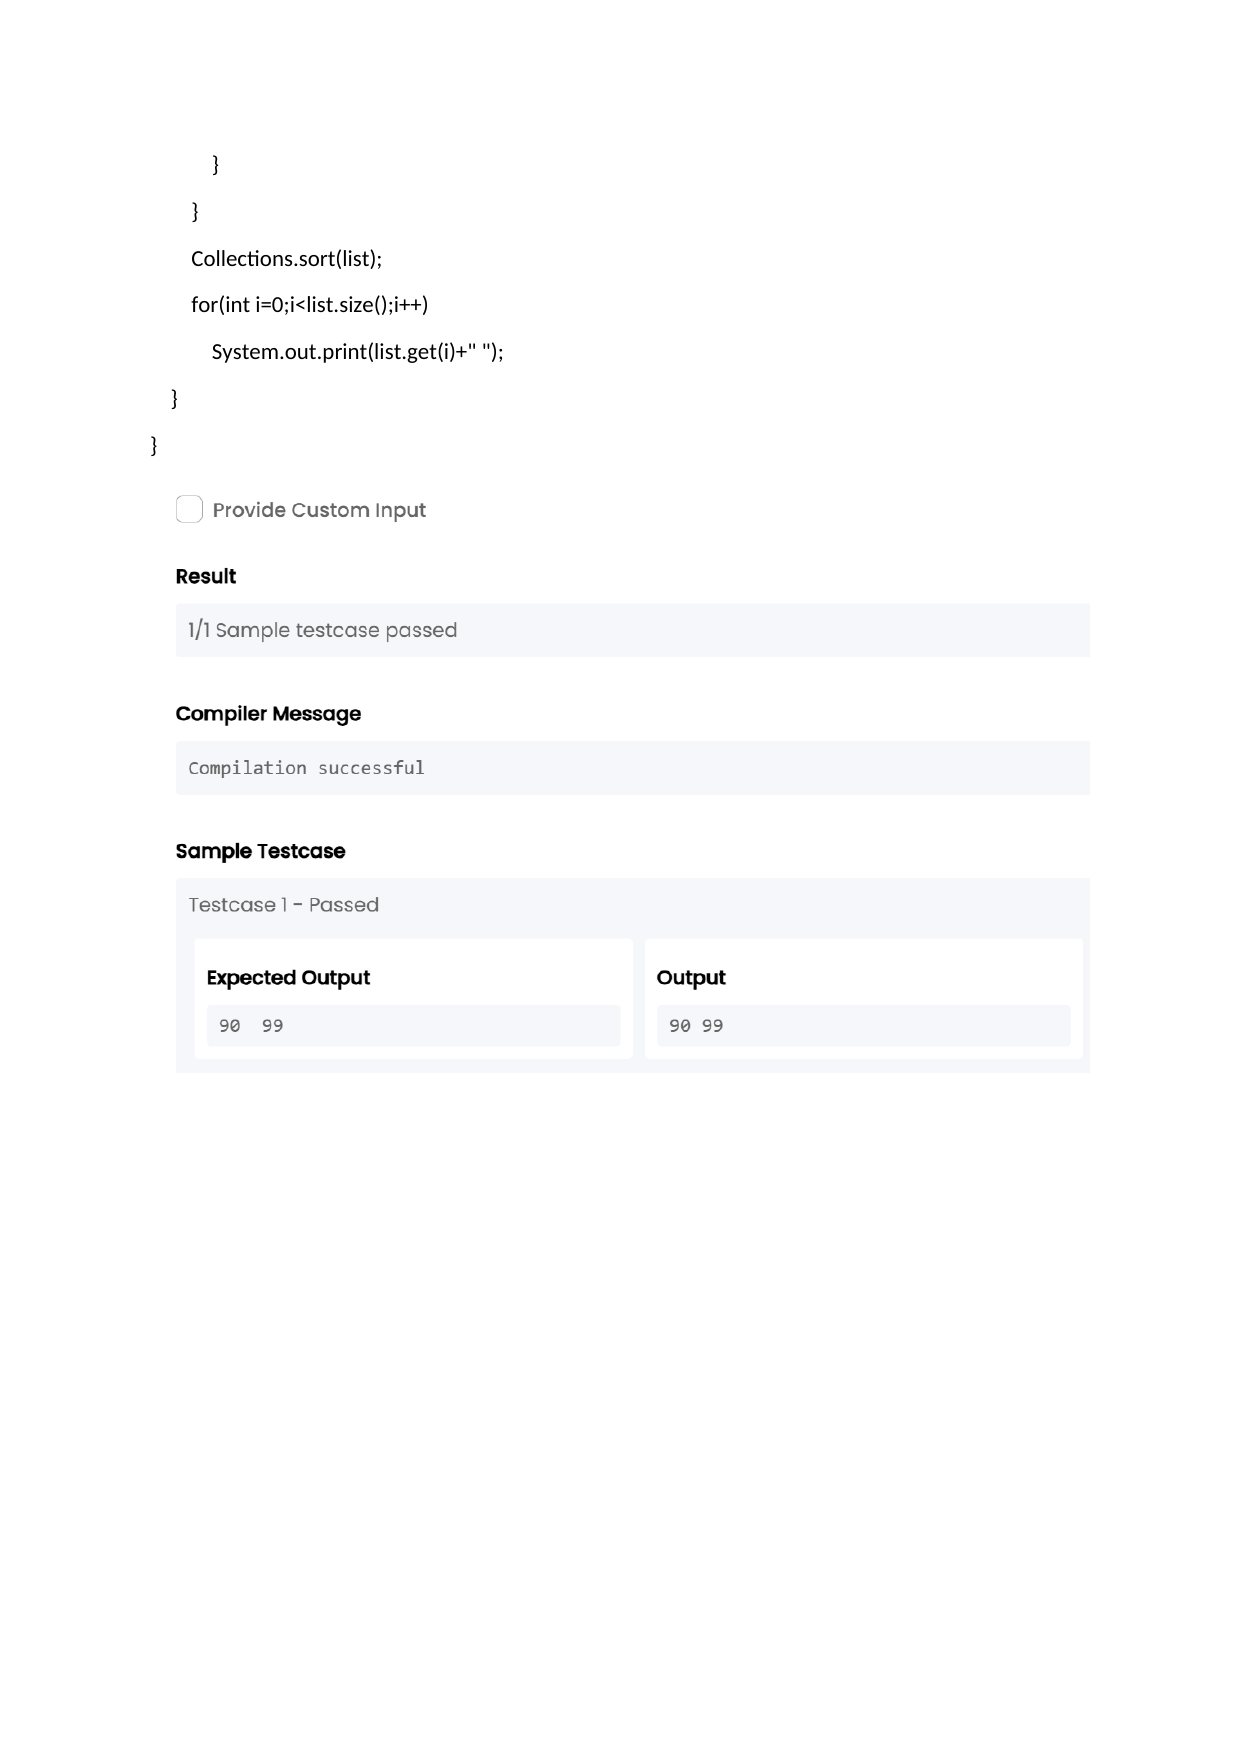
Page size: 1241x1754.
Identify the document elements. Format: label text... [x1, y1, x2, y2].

text for(int i=0;i<list.size();i++) [150, 291, 1090, 319]
text } [150, 384, 1090, 412]
text } [150, 197, 1090, 225]
text Collections.sort(list); [150, 244, 1090, 272]
text System.out.print(list.get(i)+" "); [150, 337, 1090, 366]
text } [150, 150, 1090, 178]
text } [150, 431, 1090, 459]
picture [150, 478, 1091, 1073]
